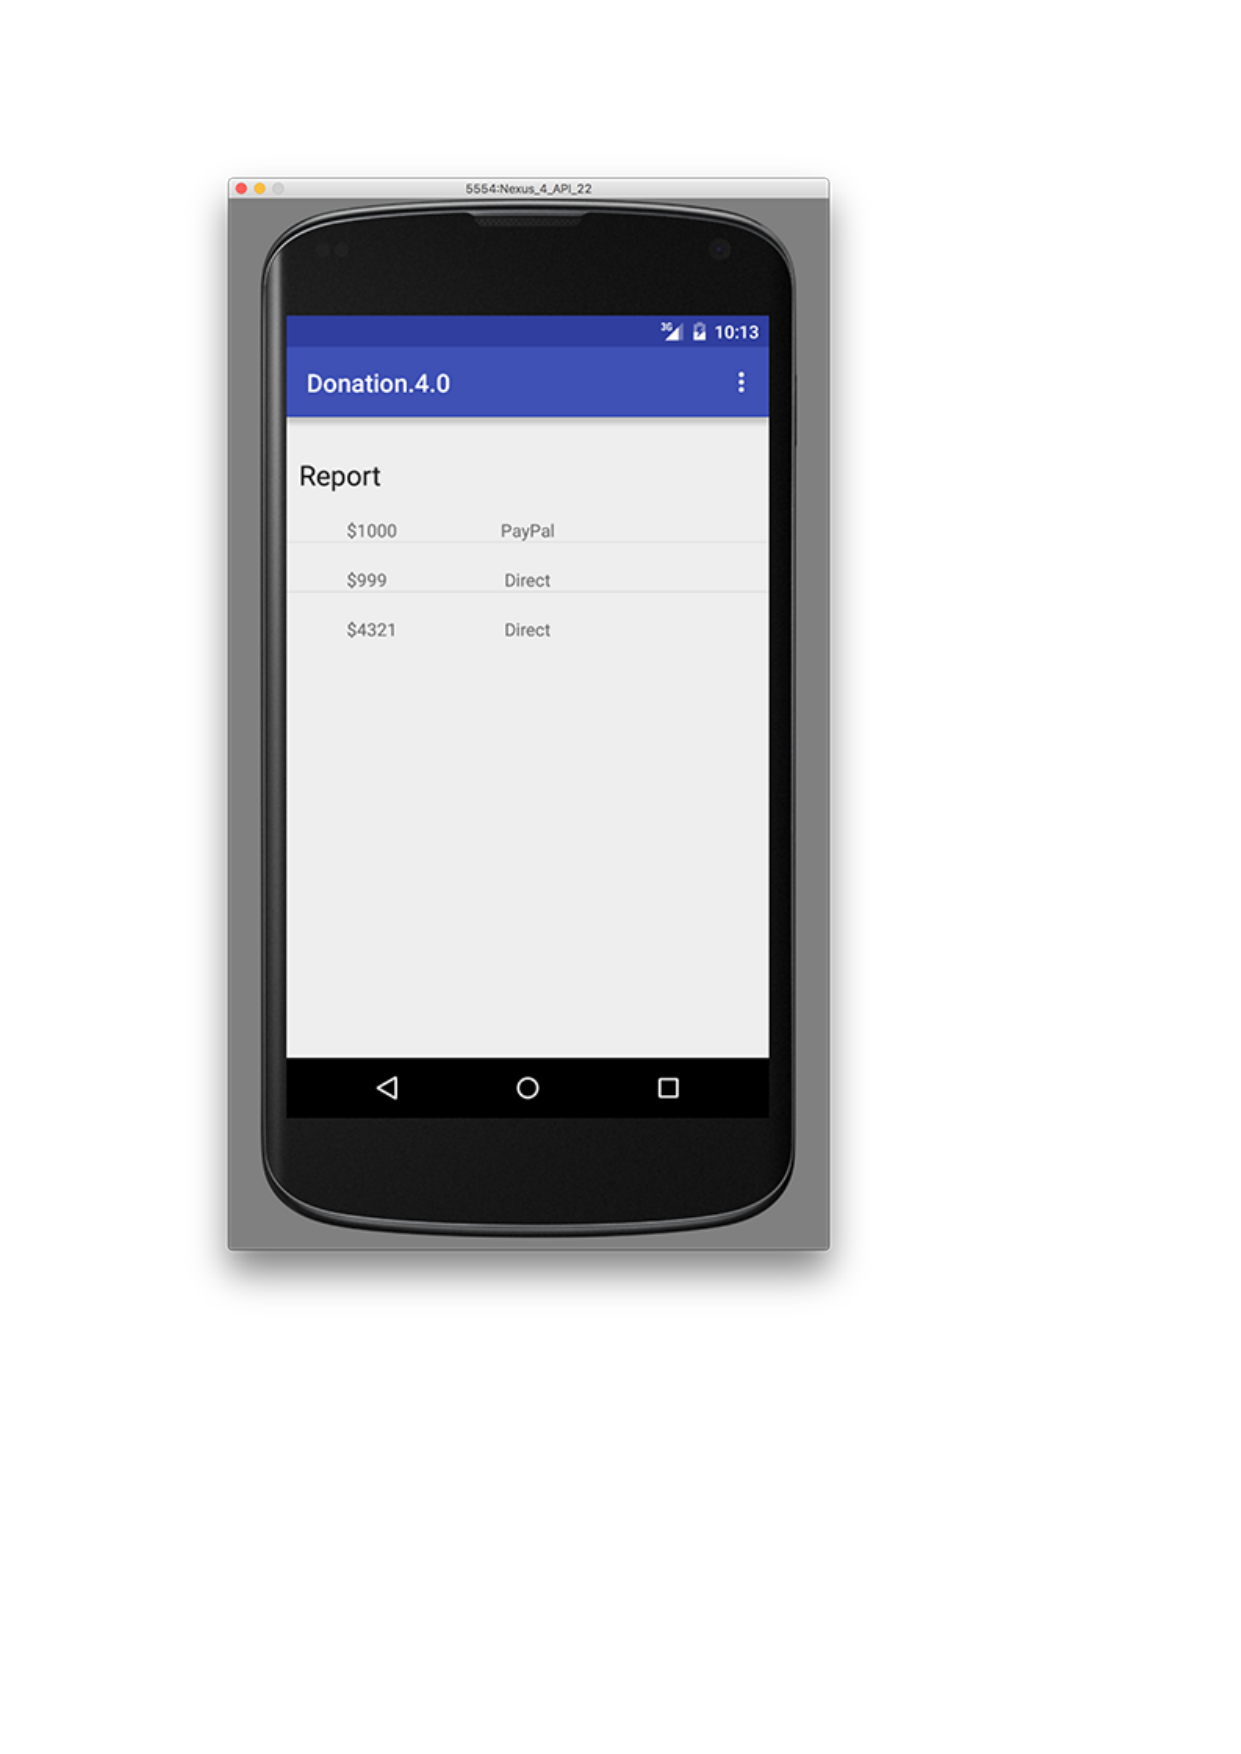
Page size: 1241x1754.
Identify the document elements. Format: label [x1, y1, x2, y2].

picture [177, 150, 881, 1324]
